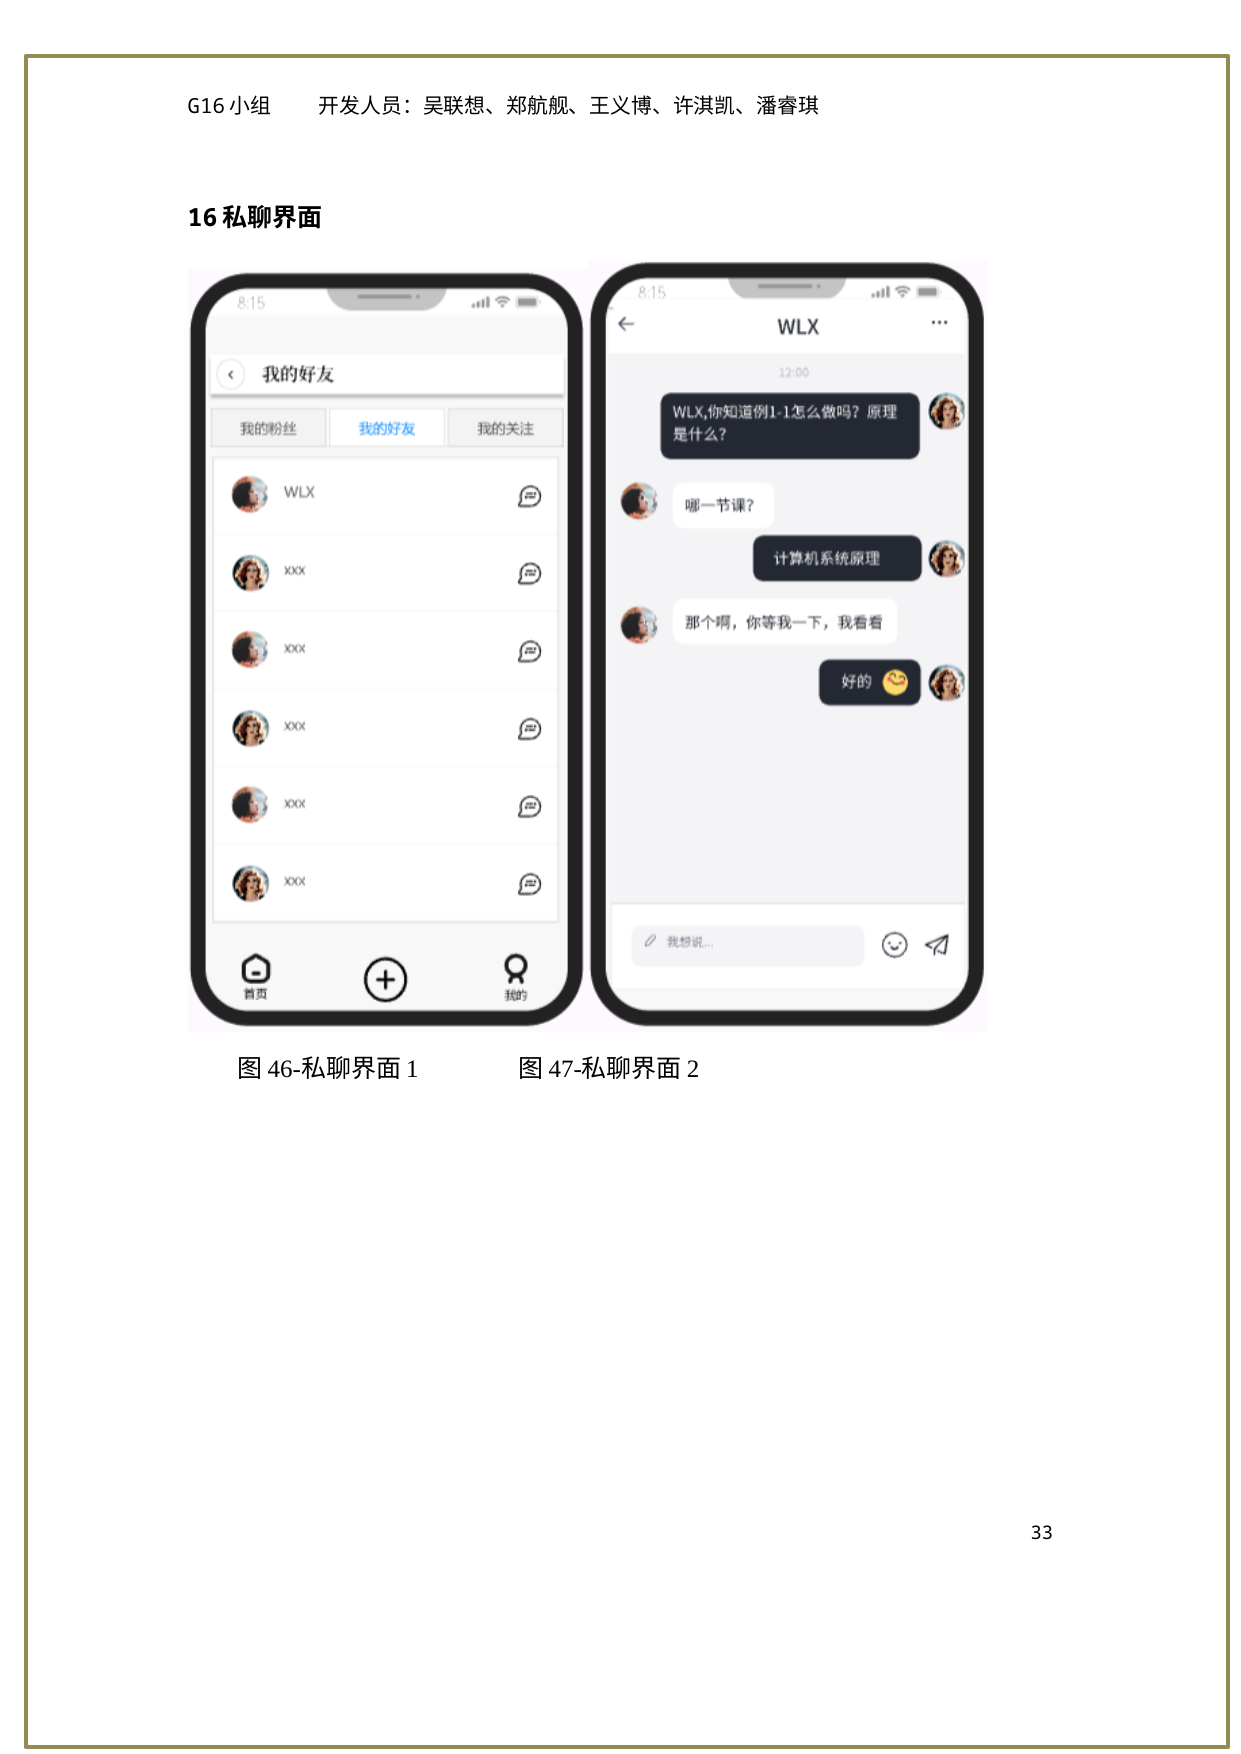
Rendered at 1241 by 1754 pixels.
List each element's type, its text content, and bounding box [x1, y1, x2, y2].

picture [187, 261, 988, 1032]
subtitle 16私聊界面 [187, 197, 1053, 233]
text 图46-私聊界面1 图47-私聊界面2 [187, 1044, 1053, 1086]
